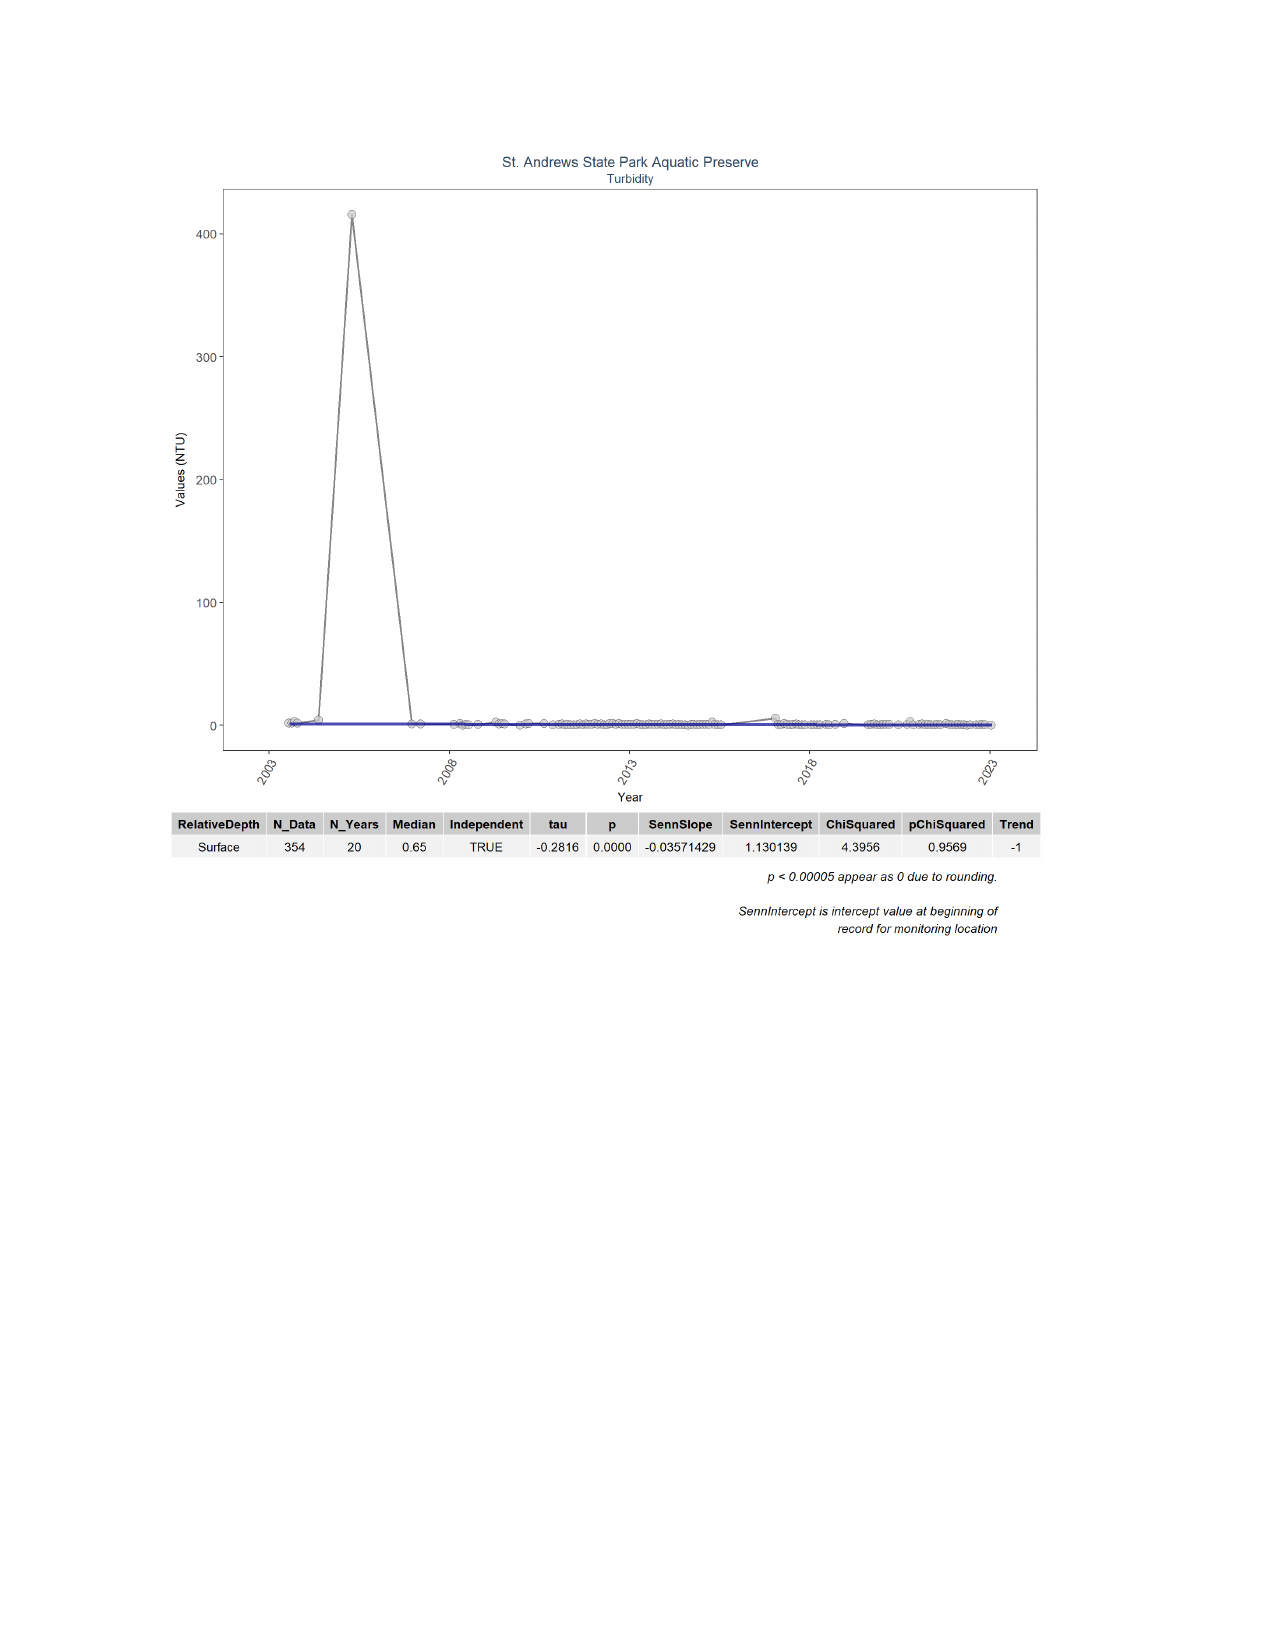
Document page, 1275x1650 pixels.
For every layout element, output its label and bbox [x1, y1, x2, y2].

picture [168, 150, 1044, 938]
